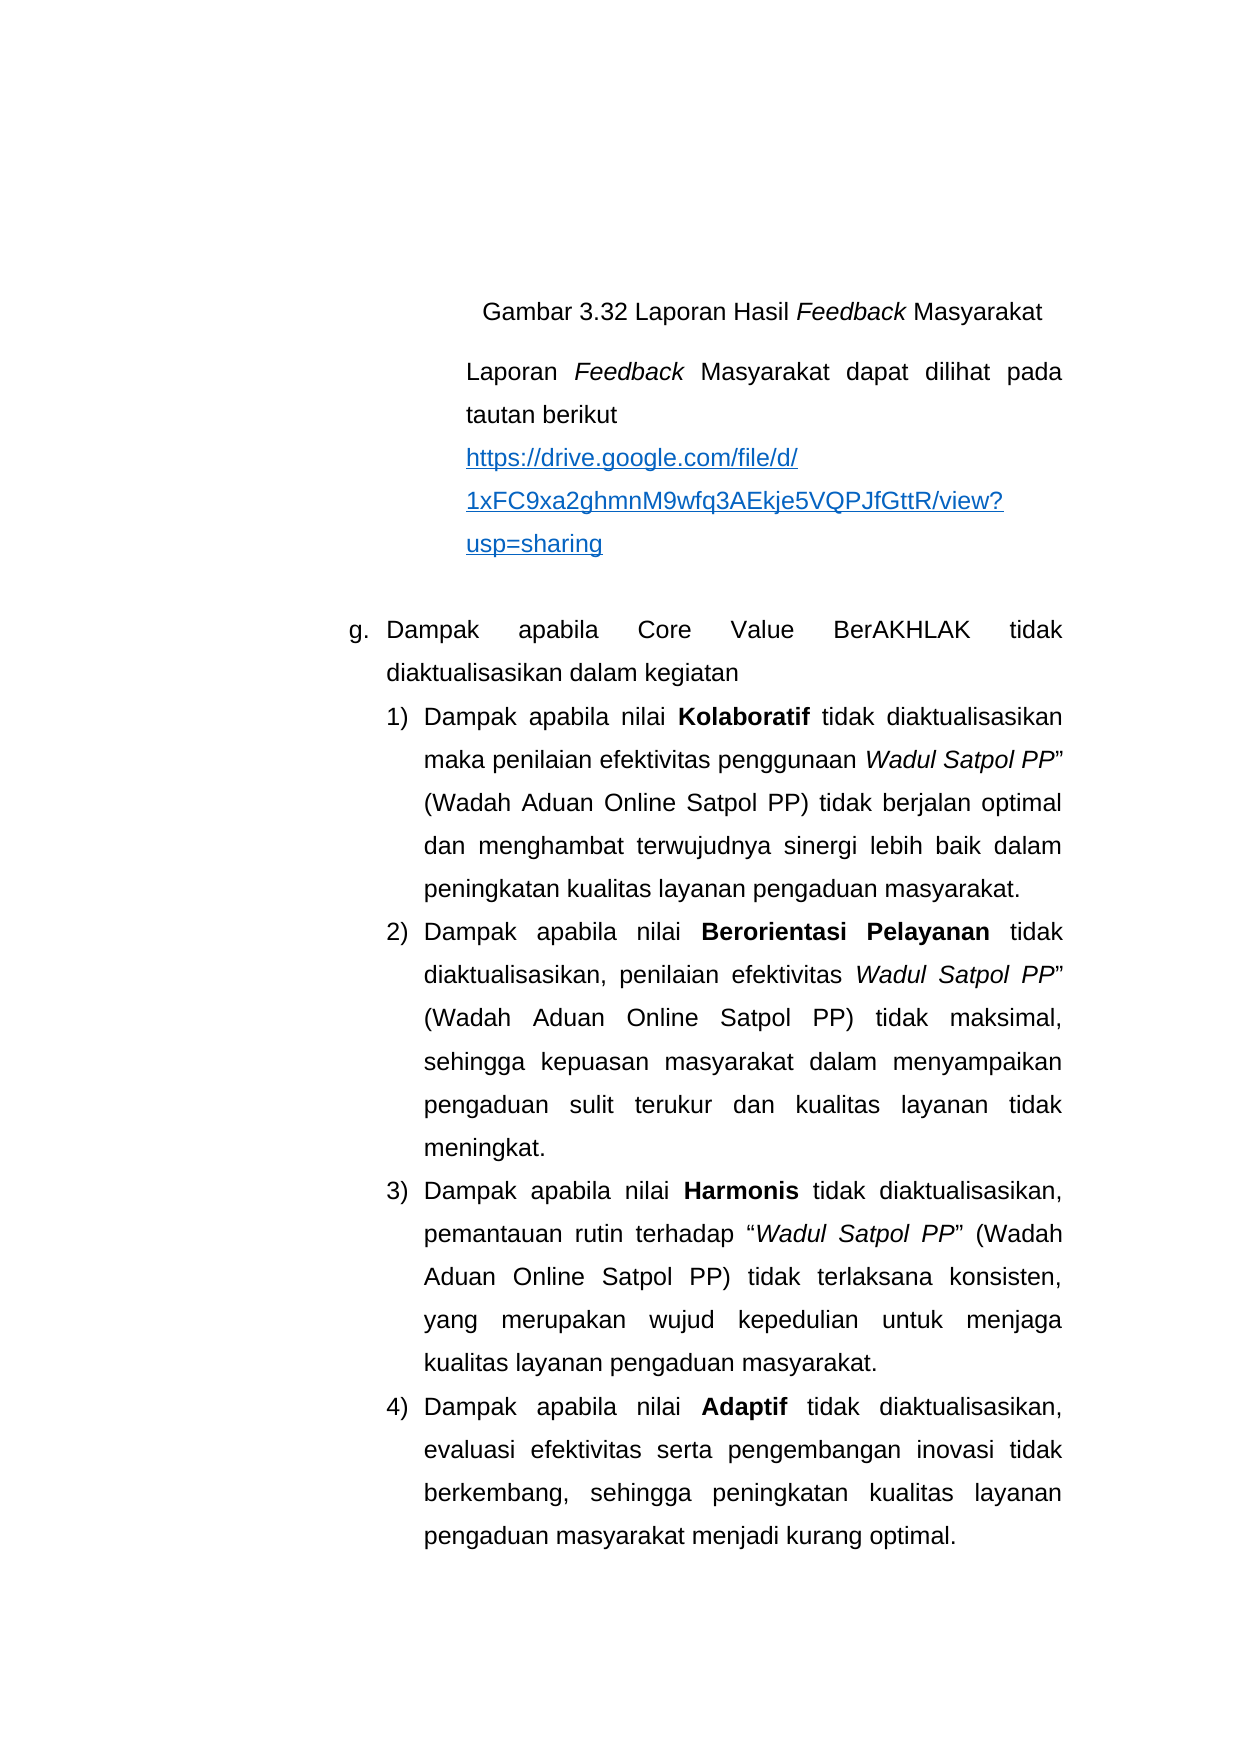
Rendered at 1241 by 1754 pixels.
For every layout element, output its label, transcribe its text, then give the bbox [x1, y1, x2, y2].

list Dampak apabila nilai Harmonis tidak diaktualisasikan, pemantauan rutin terhadap “Wadul Satpol PP” (Wadah Aduan Online Satpol PP) tidak terlaksana konsisten, yang merupakan wujud kepedulian untuk menjaga kualitas layanan pengaduan masyarakat. [386, 1176, 1063, 1377]
list https://drive.google.com/file/d/1xFC9xa2ghmnM9wfq3AEkje5VQPJfGttR/view?usp=sharing [466, 443, 1063, 558]
list Dampak apabila nilai Adaptif tidak diaktualisasikan, evaluasi efektivitas serta pengembangan inovasi tidak berkembang, sehingga peningkatan kualitas layanan pengaduan masyarakat menjadi kurang optimal. [386, 1392, 1063, 1550]
list Dampak apabila nilai Berorientasi Pelayanan tidak diaktualisasikan, penilaian efektivitas Wadul Satpol PP” (Wadah Aduan Online Satpol PP) tidak maksimal, sehingga kepuasan masyarakat dalam menyampaikan pengaduan sulit terukur dan kualitas layanan tidak meningkat. [386, 917, 1063, 1162]
text Gambar 3.32 Laporan Hasil Feedback Masyarakat [386, 297, 1063, 326]
list Dampak apabila Core Value BerAKHLAK tidak diaktualisasikan dalam kegiatan [349, 615, 1063, 687]
list Laporan Feedback Masyarakat dapat dilihat pada tautan berikut [466, 357, 1063, 428]
list Dampak apabila nilai Kolaboratif tidak diaktualisasikan maka penilaian efektivitas penggunaan Wadul Satpol PP” (Wadah Aduan Online Satpol PP) tidak berjalan optimal dan menghambat terwujudnya sinergi lebih baik dalam peningkatan kualitas layanan pengaduan masyarakat. [386, 702, 1063, 903]
